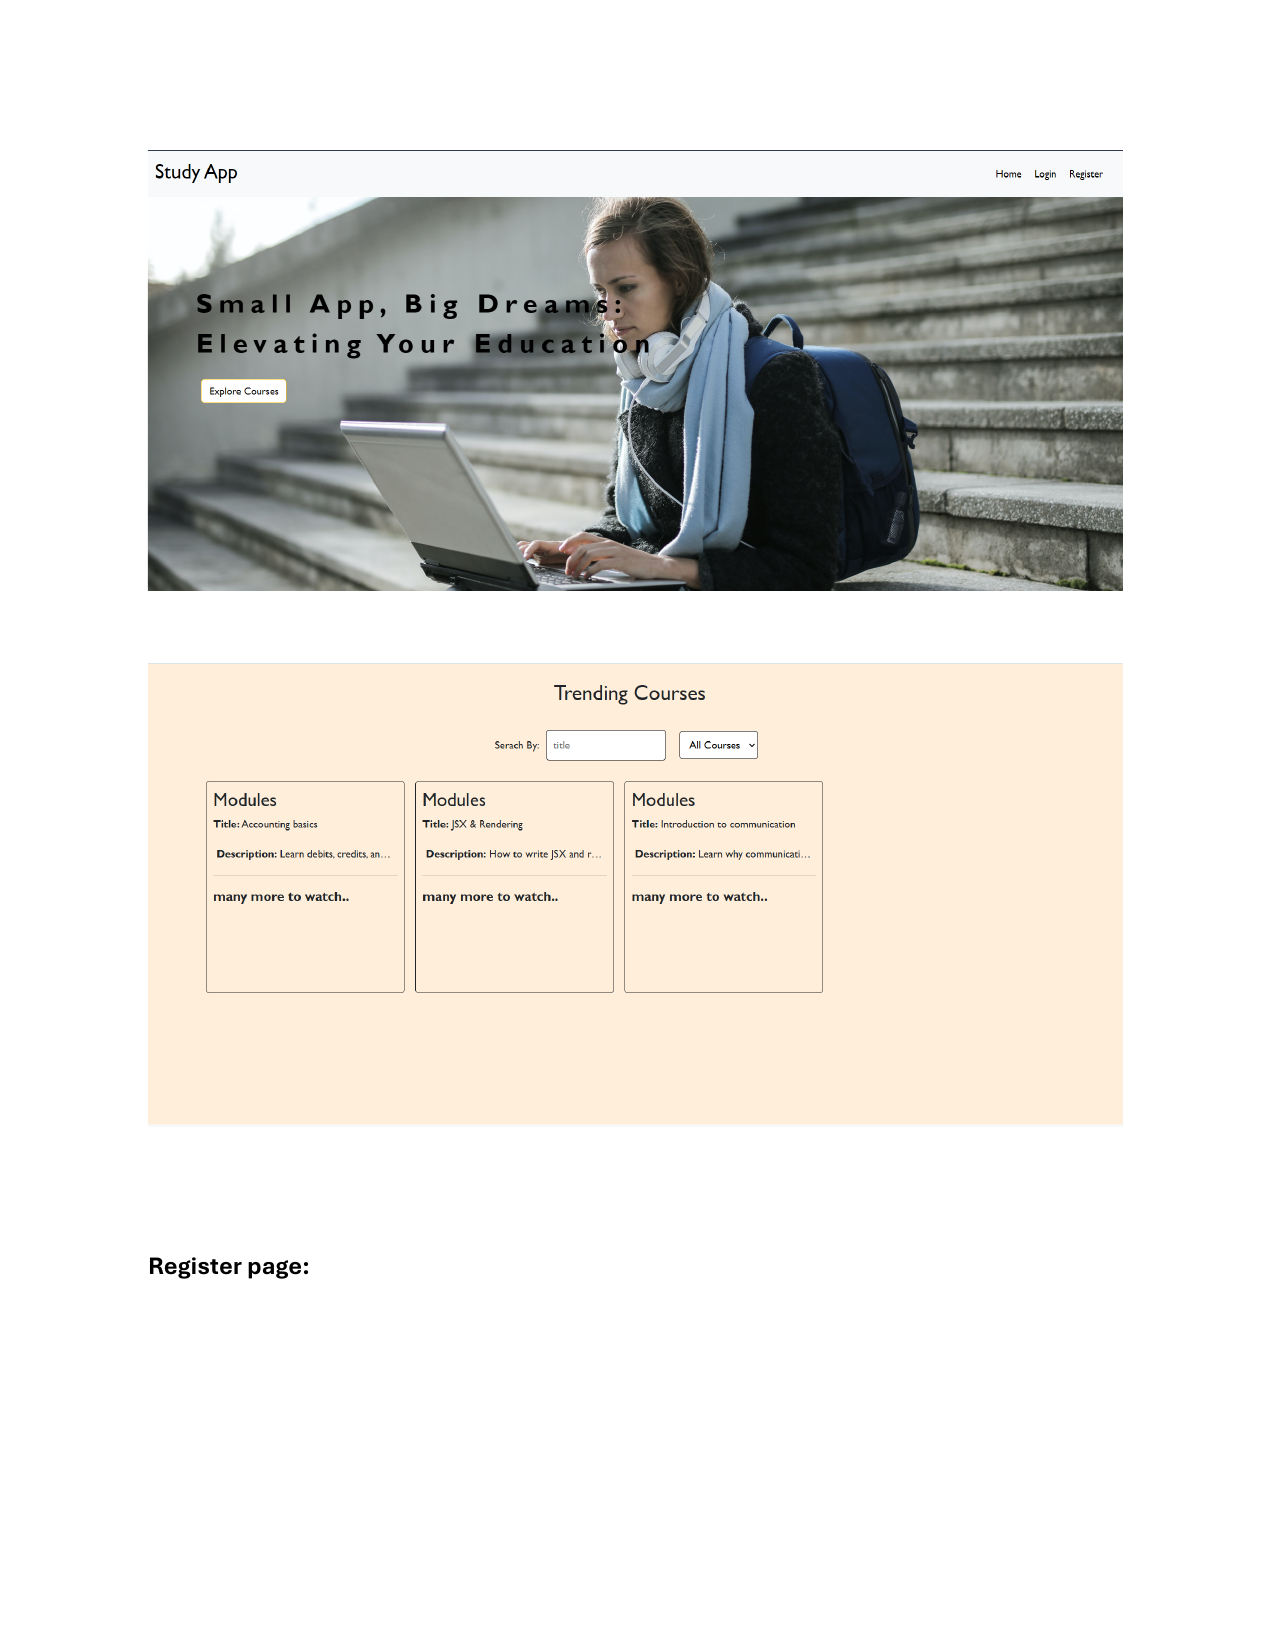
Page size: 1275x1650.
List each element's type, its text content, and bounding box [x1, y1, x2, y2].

picture [147, 150, 1123, 591]
text Register page: [148, 1251, 1127, 1281]
picture [147, 663, 1123, 1127]
